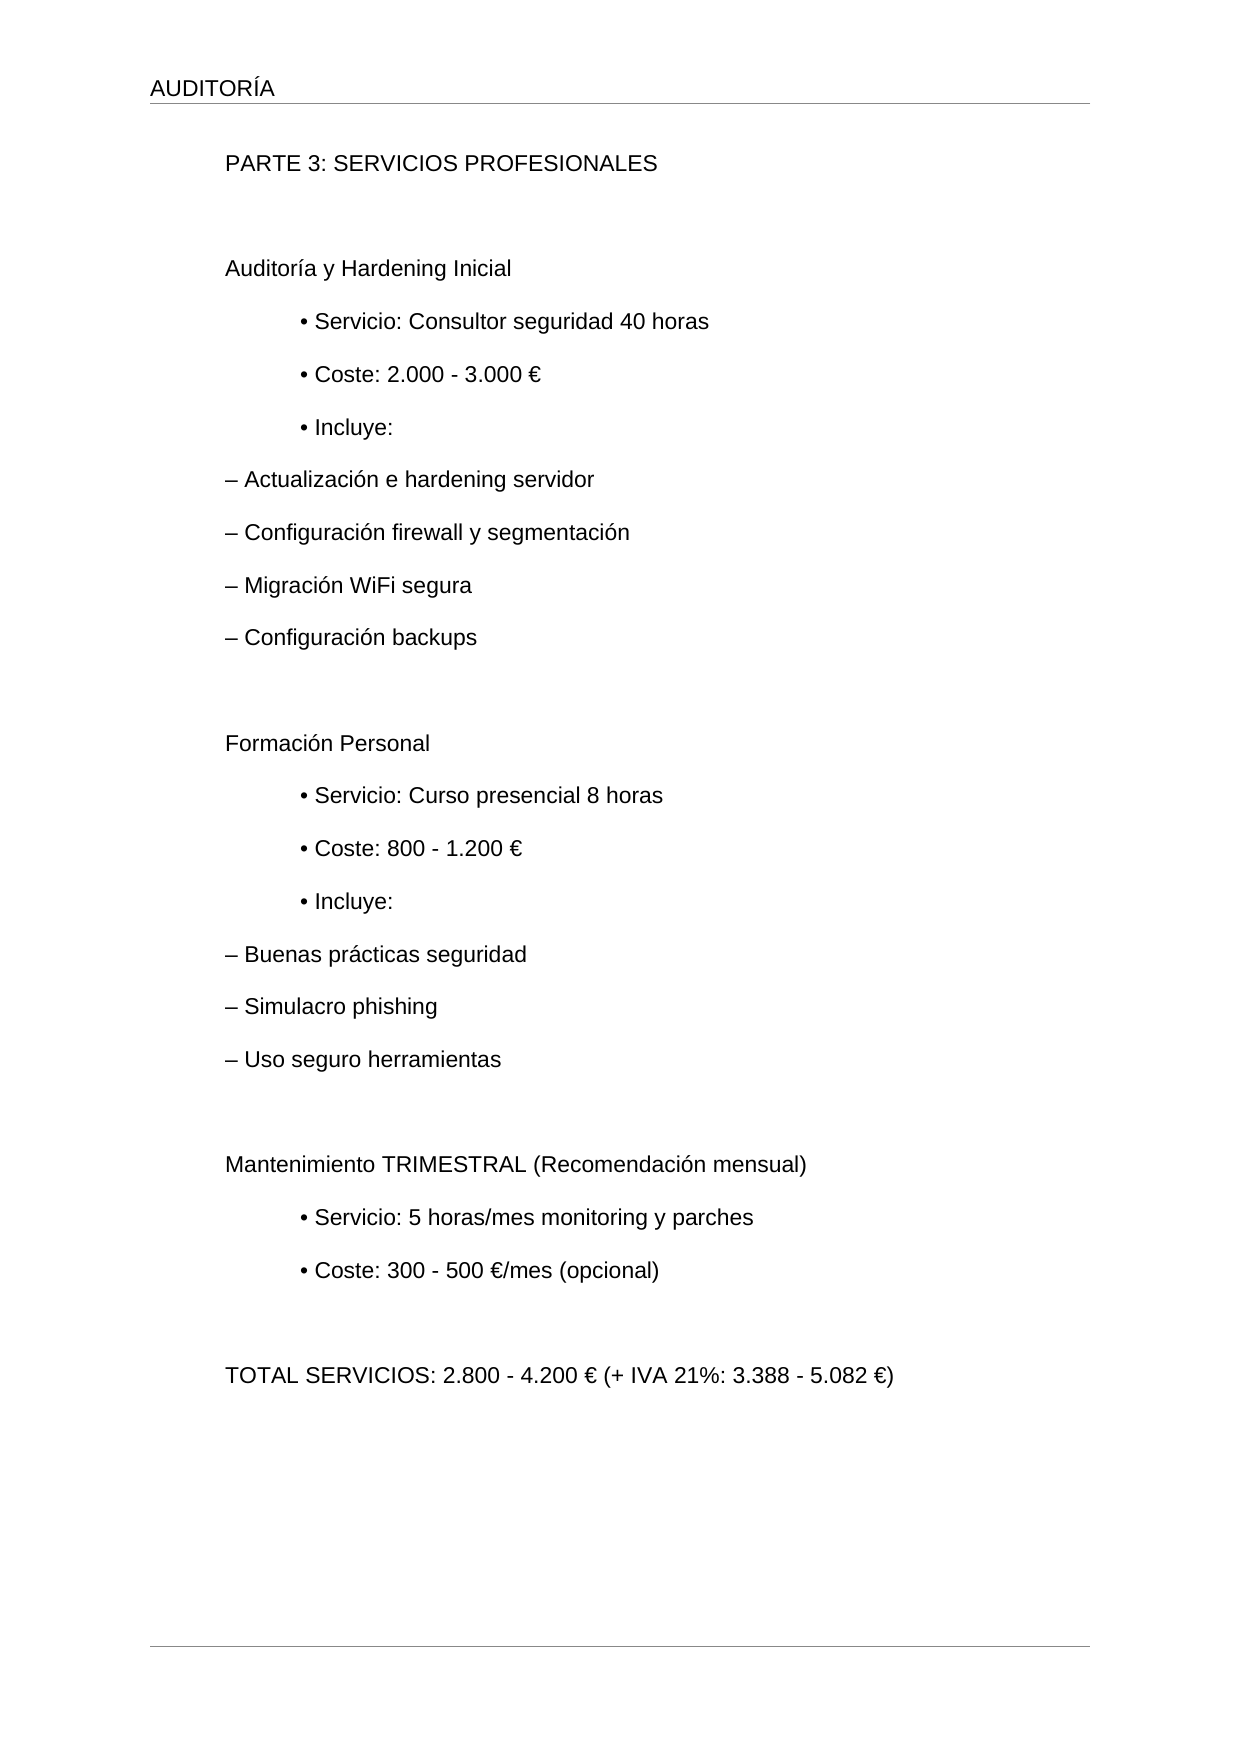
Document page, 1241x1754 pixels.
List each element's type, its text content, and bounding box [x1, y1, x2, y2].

text • Incluye: [225, 413, 1090, 440]
text – Uso seguro herramientas [150, 1046, 1090, 1072]
text • Coste: 2.000 - 3.000 € [225, 361, 1090, 387]
text TOTAL SERVICIOS: 2.800 - 4.200 € (+ IVA 21%: 3.388 - 5.082 €) [150, 1362, 1090, 1389]
text – Migración WiFi segura [150, 572, 1090, 598]
text • Servicio: Curso presencial 8 horas [225, 782, 1090, 809]
text Formación Personal [150, 730, 1090, 756]
text – Simulacro phishing [150, 993, 1090, 1020]
text – Buenas prácticas seguridad [150, 941, 1090, 967]
text PARTE 3: SERVICIOS PROFESIONALES [150, 150, 1090, 176]
text Mantenimiento TRIMESTRAL (Recomendación mensual) [150, 1151, 1090, 1178]
text • Servicio: 5 horas/mes monitoring y parches [225, 1204, 1090, 1231]
text Auditoría y Hardening Inicial [150, 255, 1090, 282]
text – Configuración firewall y segmentación [150, 519, 1090, 545]
text • Servicio: Consultor seguridad 40 horas [225, 308, 1090, 334]
text • Coste: 800 - 1.200 € [225, 835, 1090, 862]
text • Incluye: [225, 888, 1090, 914]
text – Configuración backups [150, 624, 1090, 651]
text • Coste: 300 - 500 €/mes (opcional) [225, 1257, 1090, 1283]
text – Actualización e hardening servidor [150, 466, 1090, 493]
